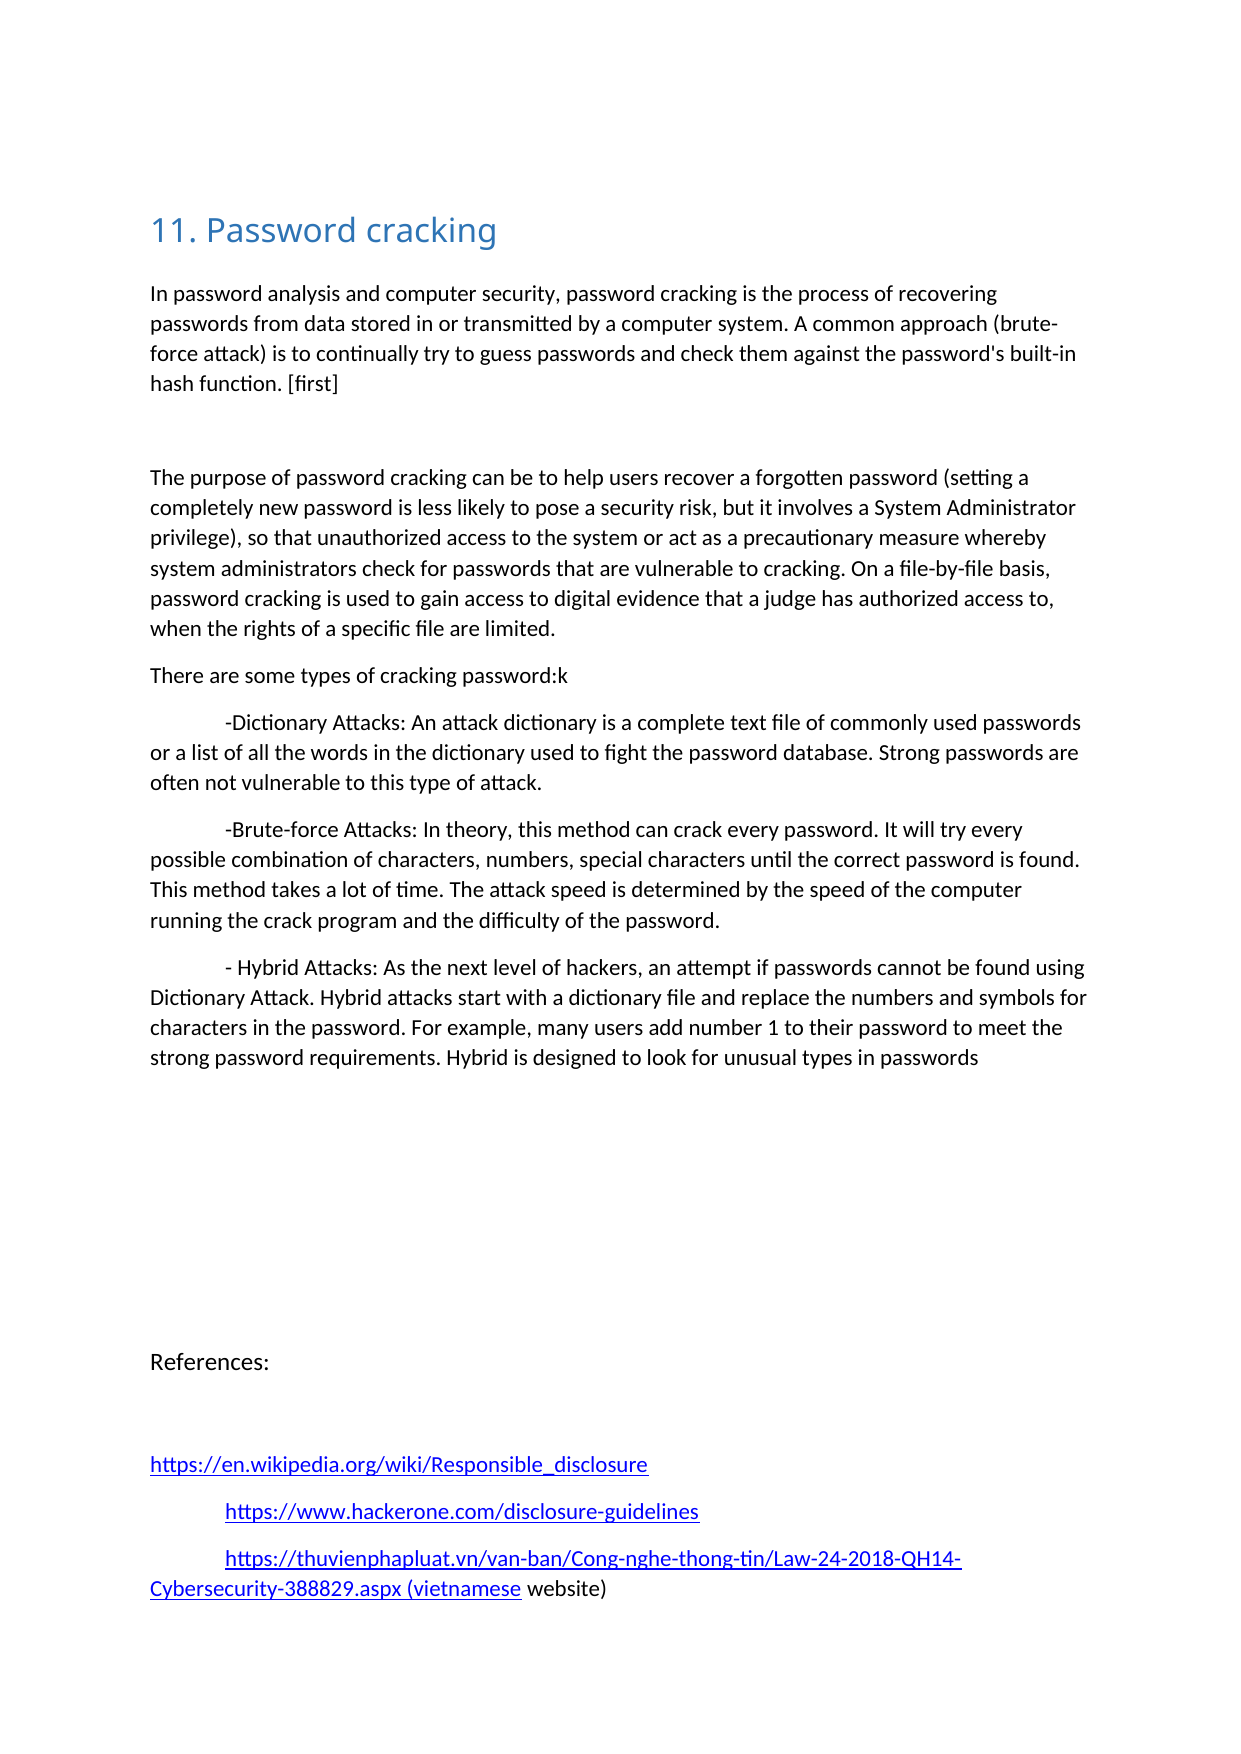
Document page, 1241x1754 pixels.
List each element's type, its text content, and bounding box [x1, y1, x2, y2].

text https://en.wikipedia.org/wiki/Responsible_disclosure [150, 1451, 1090, 1478]
text -Dictionary Attacks: An attack dictionary is a complete text file of commonly used passwords or a list of all the words in the dictionary used to fight the password database. Strong passwords are often not vulnerable to this type of attack. [150, 708, 1090, 796]
text https://thuvienphapluat.vn/van-ban/Cong-nghe-thong-tin/Law-24-2018-QH14-Cybersecurity-388829.aspx (vietnamese website) [150, 1544, 1090, 1602]
text -Brute-force Attacks: In theory, this method can crack every password. It will try every possible combination of characters, numbers, special characters until the correct password is found. This method takes a lot of time. The attack speed is determined by the speed of the computer running the crack program and the difficulty of the password. [150, 815, 1090, 934]
subtitle 11. Password cracking [150, 206, 1090, 252]
text - Hybrid Attacks: As the next level of hackers, an attempt if passwords cannot be found using Dictionary Attack. Hybrid attacks start with a dictionary file and replace the numbers and symbols for characters in the password. For example, many users add number 1 to their password to meet the strong password requirements. Hybrid is designed to look for unusual types in passwords [150, 953, 1090, 1071]
text There are some types of cracking password:k [150, 661, 1090, 689]
text https://www.hackerone.com/disclosure-guidelines [150, 1497, 1090, 1525]
text The purpose of password cracking can be to help users recover a forgotten password (setting a completely new password is less likely to pose a security risk, but it involves a System Administrator privilege), so that unauthorized access to the system or act as a precautionary measure whereby system administrators check for passwords that are vulnerable to cracking. On a file-by-file basis, password cracking is used to gain access to digital evidence that a judge has authorized access to, when the rights of a specific file are limited. [150, 463, 1090, 642]
text In password analysis and computer security, password cracking is the process of recovering passwords from data stored in or transmitted by a computer system. A common approach (brute-force attack) is to continually try to guess passwords and check them against the password's built-in hash function. [first] [150, 279, 1090, 397]
text References: [150, 1346, 1090, 1376]
